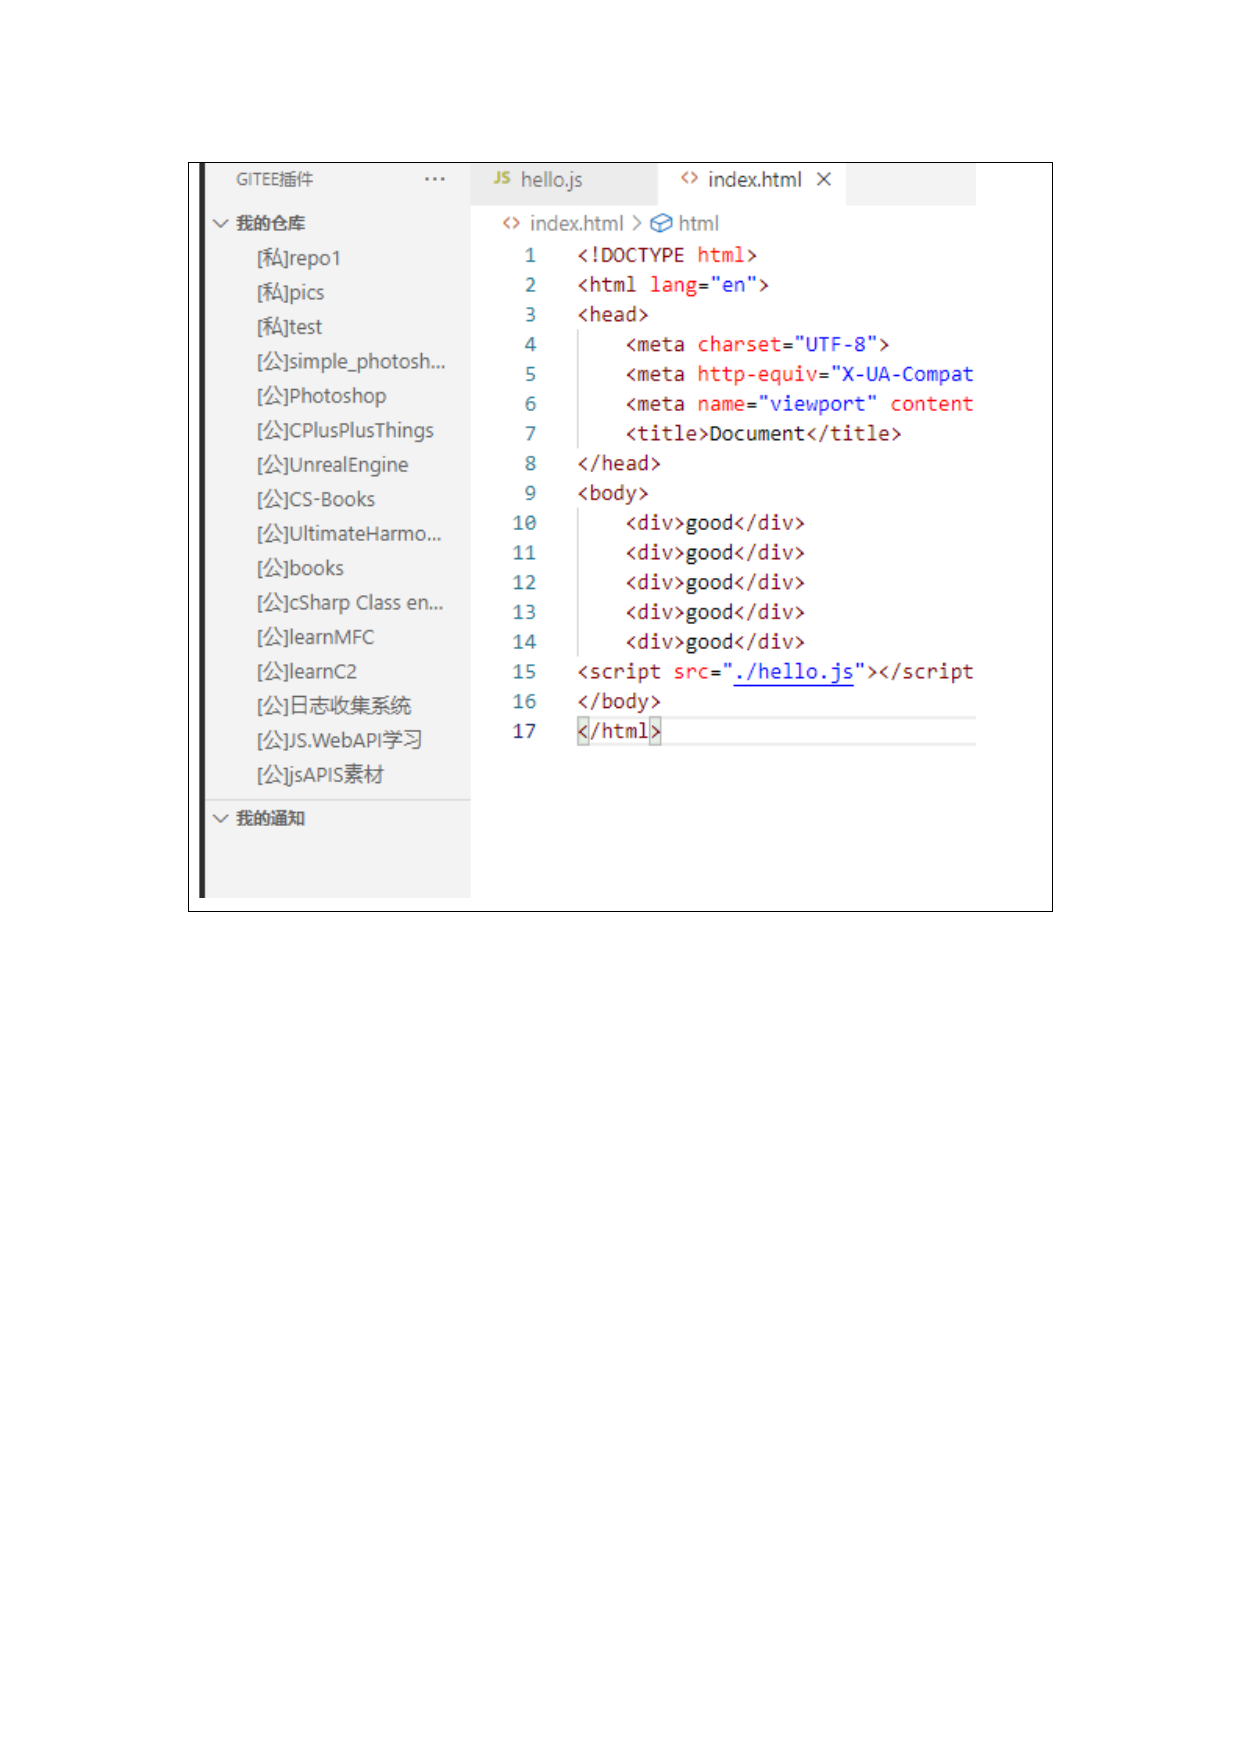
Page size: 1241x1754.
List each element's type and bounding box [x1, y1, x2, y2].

table_header [189, 163, 1052, 911]
picture [199, 163, 976, 898]
